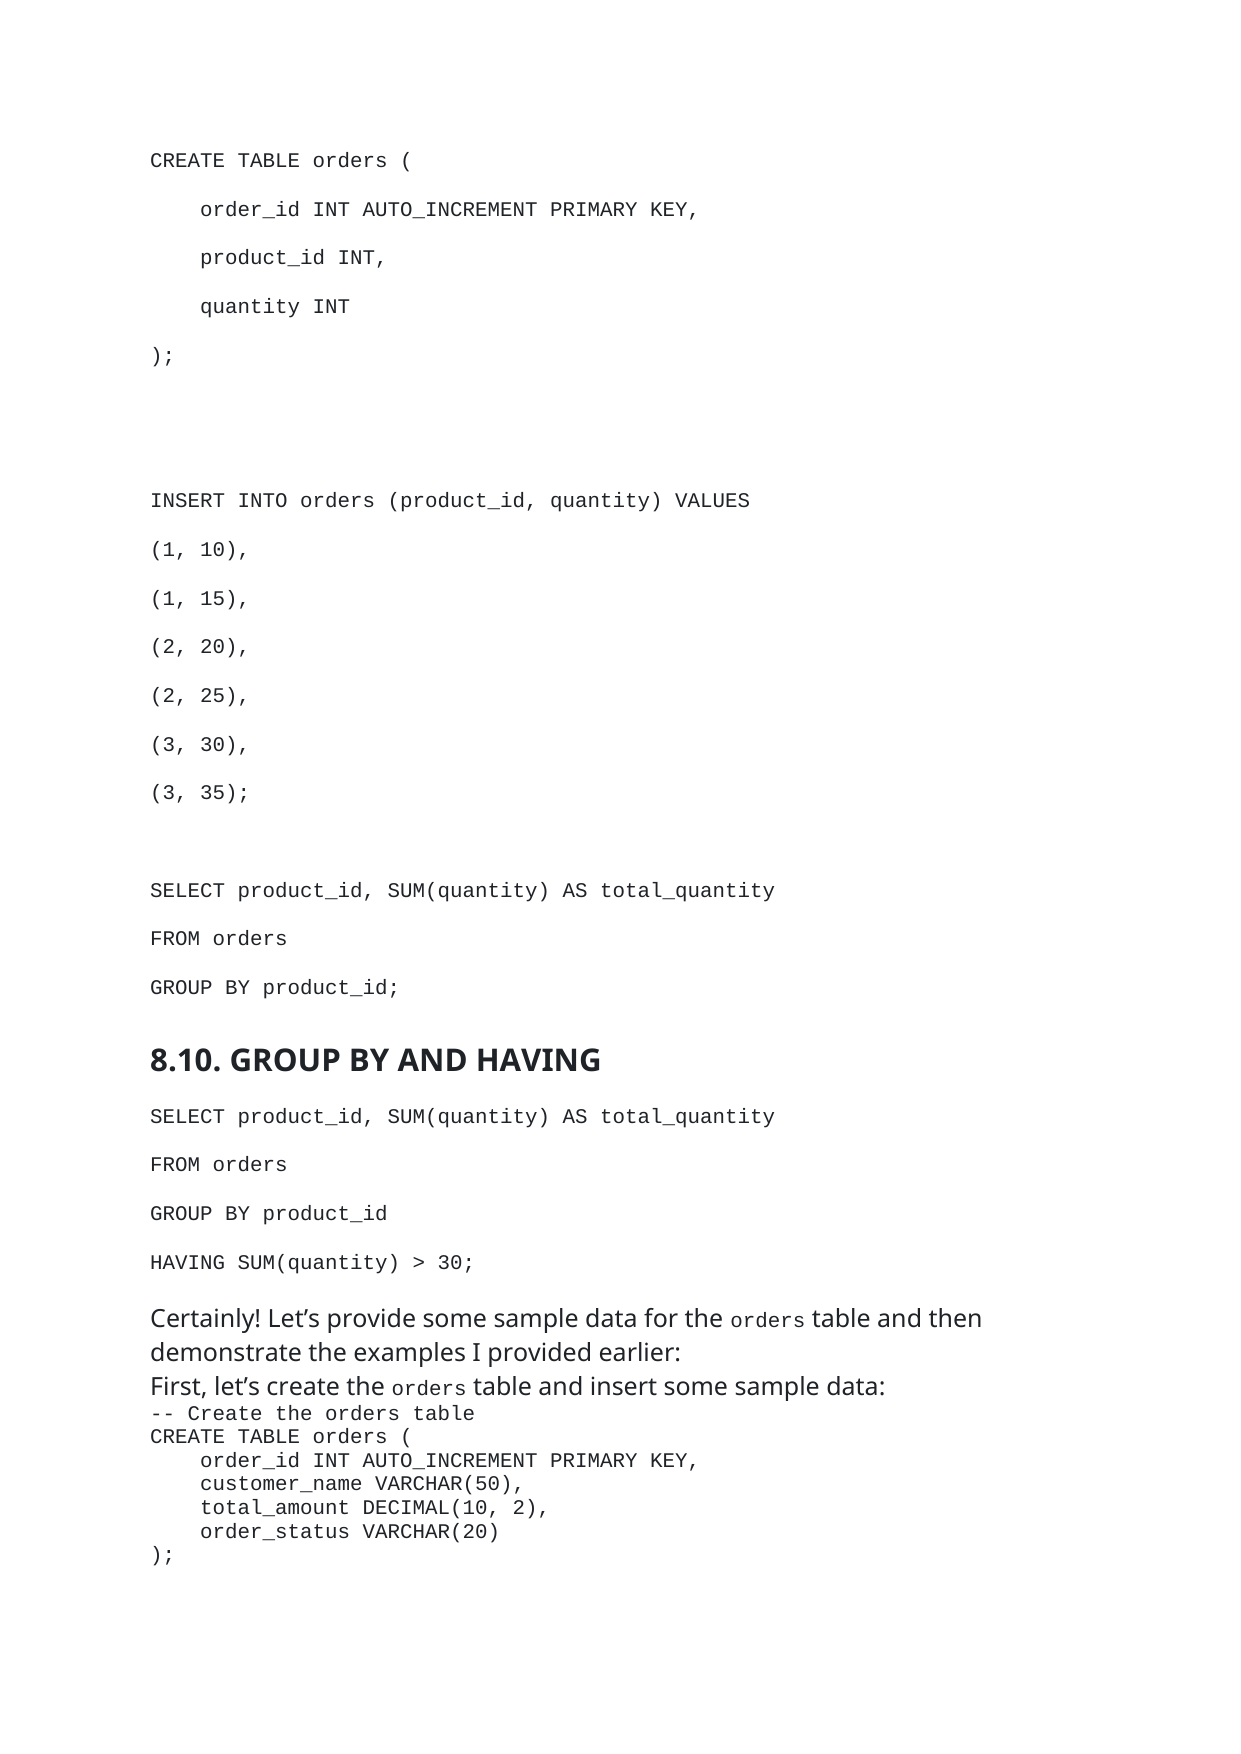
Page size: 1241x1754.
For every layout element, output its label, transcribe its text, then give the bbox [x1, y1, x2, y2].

text (2, 25), [150, 685, 1090, 709]
text (3, 35); [150, 782, 1090, 806]
text order_status VARCHAR(20) [150, 1521, 1090, 1544]
text First, let’s create the orders table and insert some sample data: [150, 1368, 1090, 1402]
text (3, 30), [150, 734, 1090, 757]
subtitle 8.10. GROUP BY AND HAVING [150, 1038, 1090, 1081]
text quantity INT [150, 296, 1090, 319]
text order_id INT AUTO_INCREMENT PRIMARY KEY, [150, 199, 1090, 222]
text CREATE TABLE orders ( [150, 1426, 1090, 1450]
text CREATE TABLE orders ( [150, 150, 1090, 174]
text customer_name VARCHAR(50), [150, 1473, 1090, 1497]
text INSERT INTO orders (product_id, quantity) VALUES [150, 491, 1090, 514]
text SELECT product_id, SUM(quantity) AS total_quantity [150, 880, 1090, 903]
text GROUP BY product_id; [150, 977, 1090, 1001]
text SELECT product_id, SUM(quantity) AS total_quantity [150, 1106, 1090, 1129]
text (2, 20), [150, 636, 1090, 660]
text product_id INT, [150, 247, 1090, 271]
text ); [150, 1544, 1090, 1568]
text (1, 10), [150, 539, 1090, 563]
text FROM orders [150, 1154, 1090, 1178]
text ); [150, 344, 1090, 368]
text order_id INT AUTO_INCREMENT PRIMARY KEY, [150, 1450, 1090, 1473]
text HAVING SUM(quantity) > 30; [150, 1252, 1090, 1275]
text total_amount DECIMAL(10, 2), [150, 1497, 1090, 1521]
text Certainly! Let’s provide some sample data for the orders table and then demonstrate the examples I provided earlier: [150, 1300, 1090, 1368]
text GROUP BY product_id [150, 1203, 1090, 1227]
text (1, 15), [150, 588, 1090, 611]
text FROM orders [150, 928, 1090, 952]
text -- Create the orders table [150, 1402, 1090, 1426]
